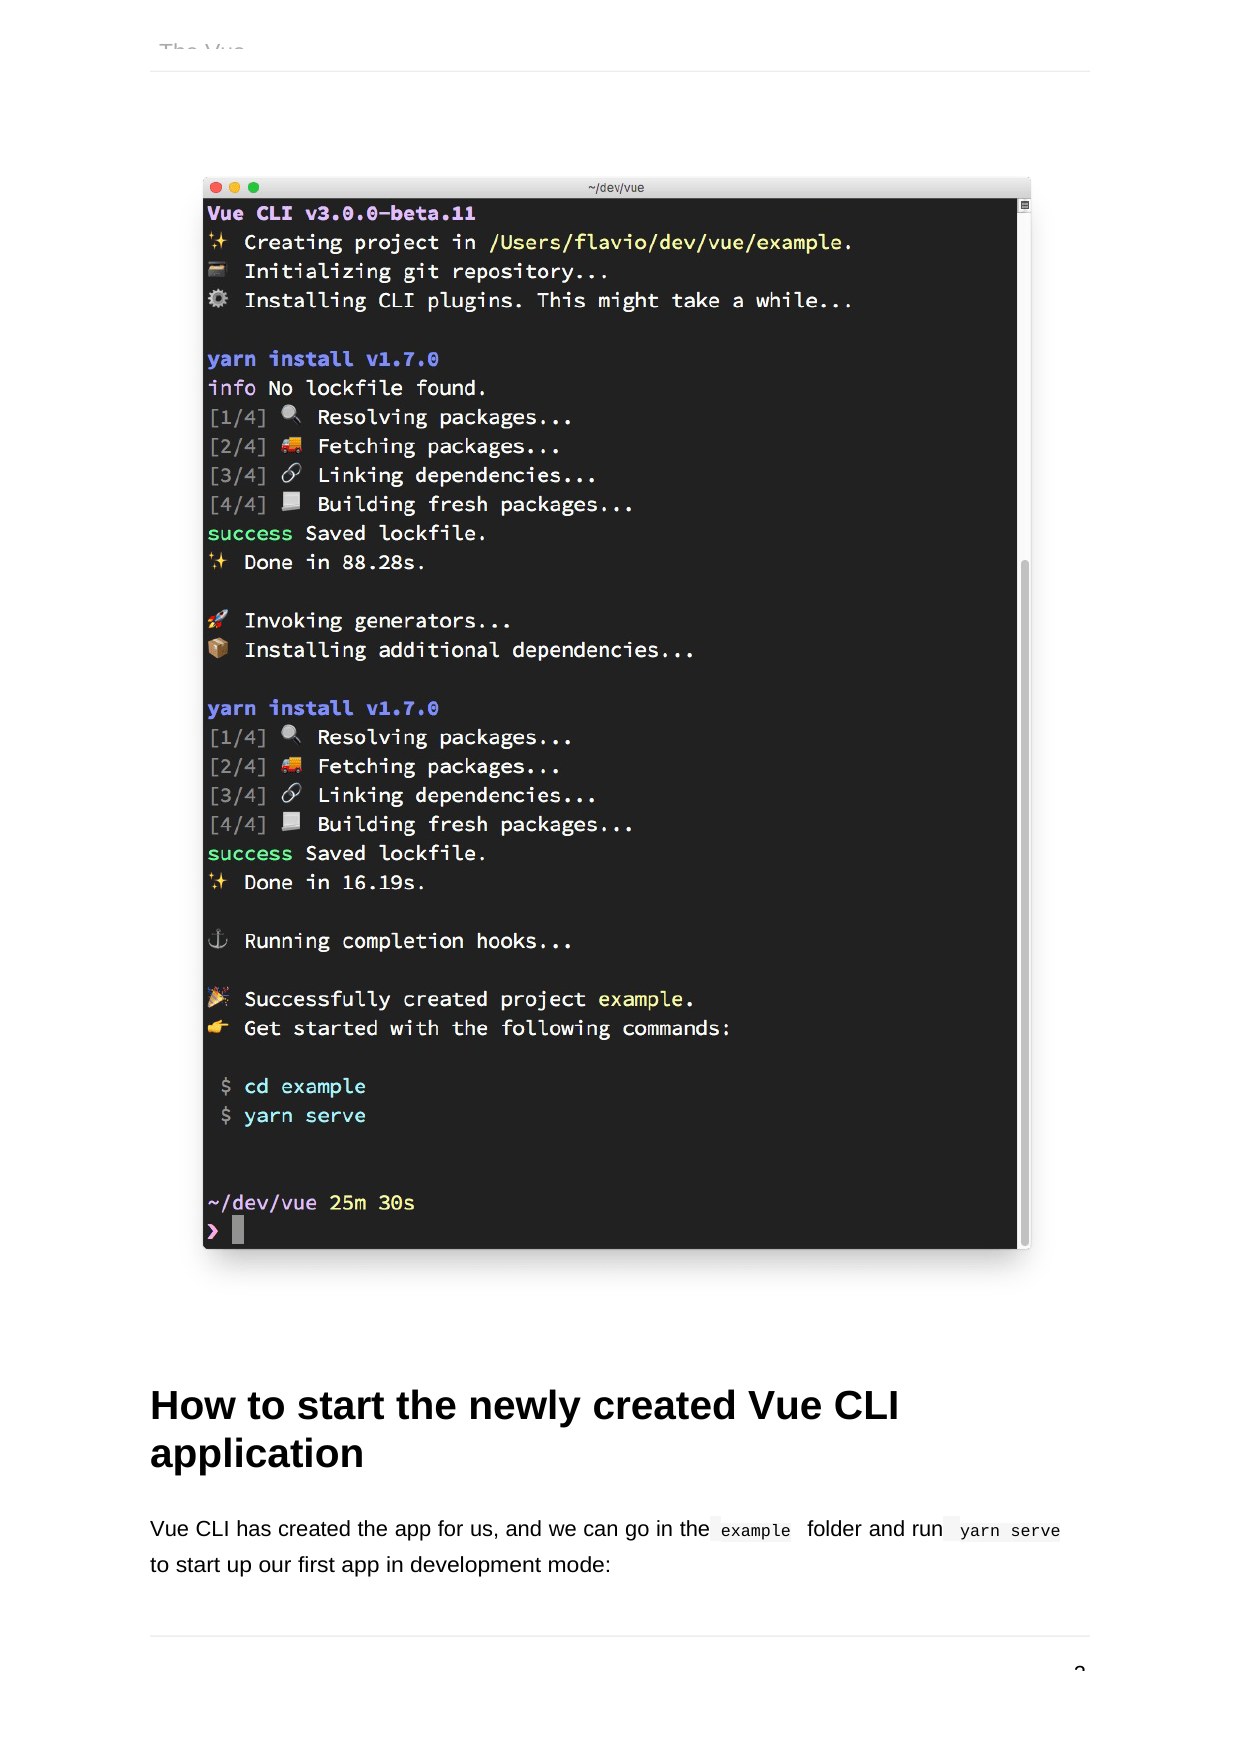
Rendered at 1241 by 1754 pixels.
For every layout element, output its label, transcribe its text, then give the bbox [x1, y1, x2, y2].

text Vue CLI has created the app for us, and we can go in the example folder and run yarn serve [150, 1516, 721, 1542]
text Vue CLI has created the app for us, and we can go in the example folder and run yarn serve [721, 1516, 960, 1542]
subtitle How to start the newly created Vue CLI application [150, 1382, 1062, 1477]
text to start up our first app in development mode: [150, 1552, 1159, 1577]
picture [162, 153, 1075, 1317]
